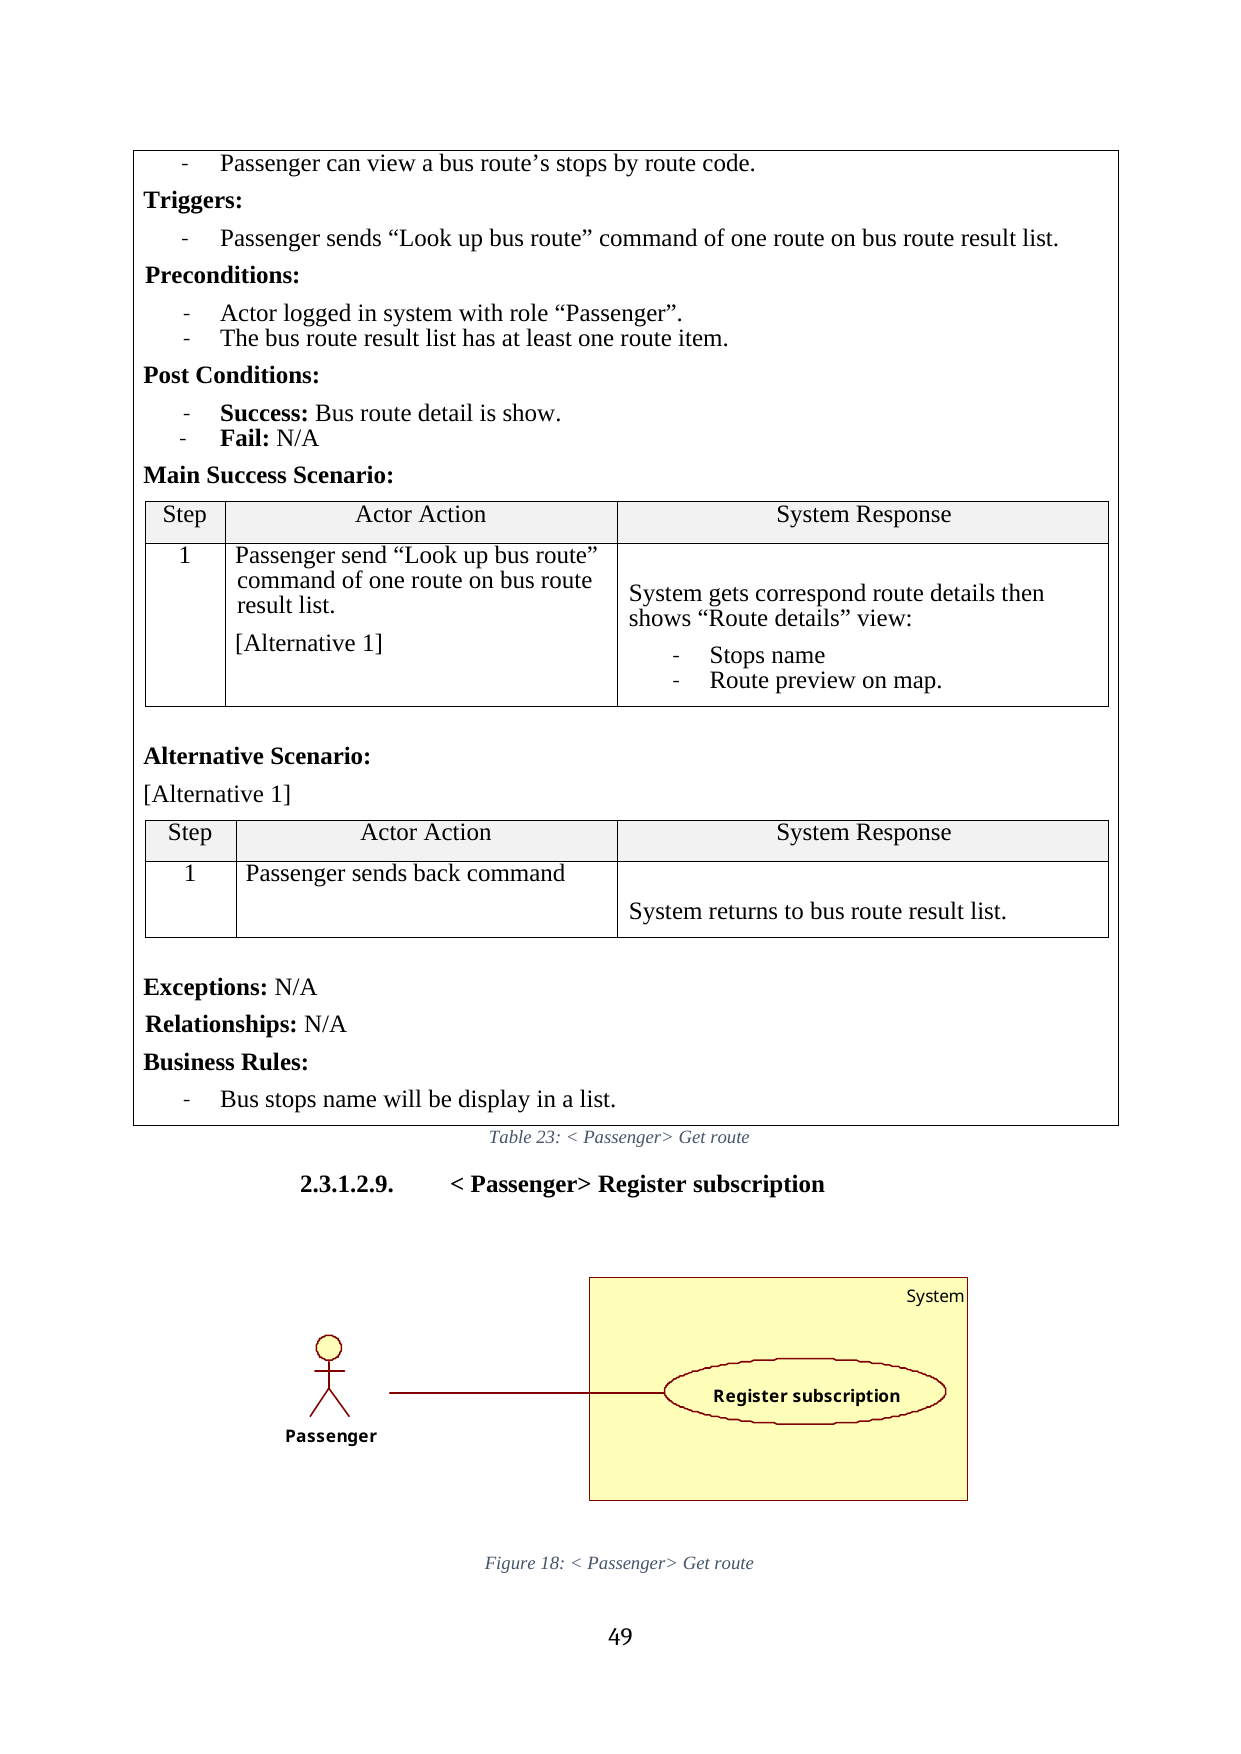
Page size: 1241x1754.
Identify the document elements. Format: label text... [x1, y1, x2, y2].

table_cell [134, 151, 1118, 1125]
subtitle < Passenger> Register subscription [300, 1169, 1090, 1198]
